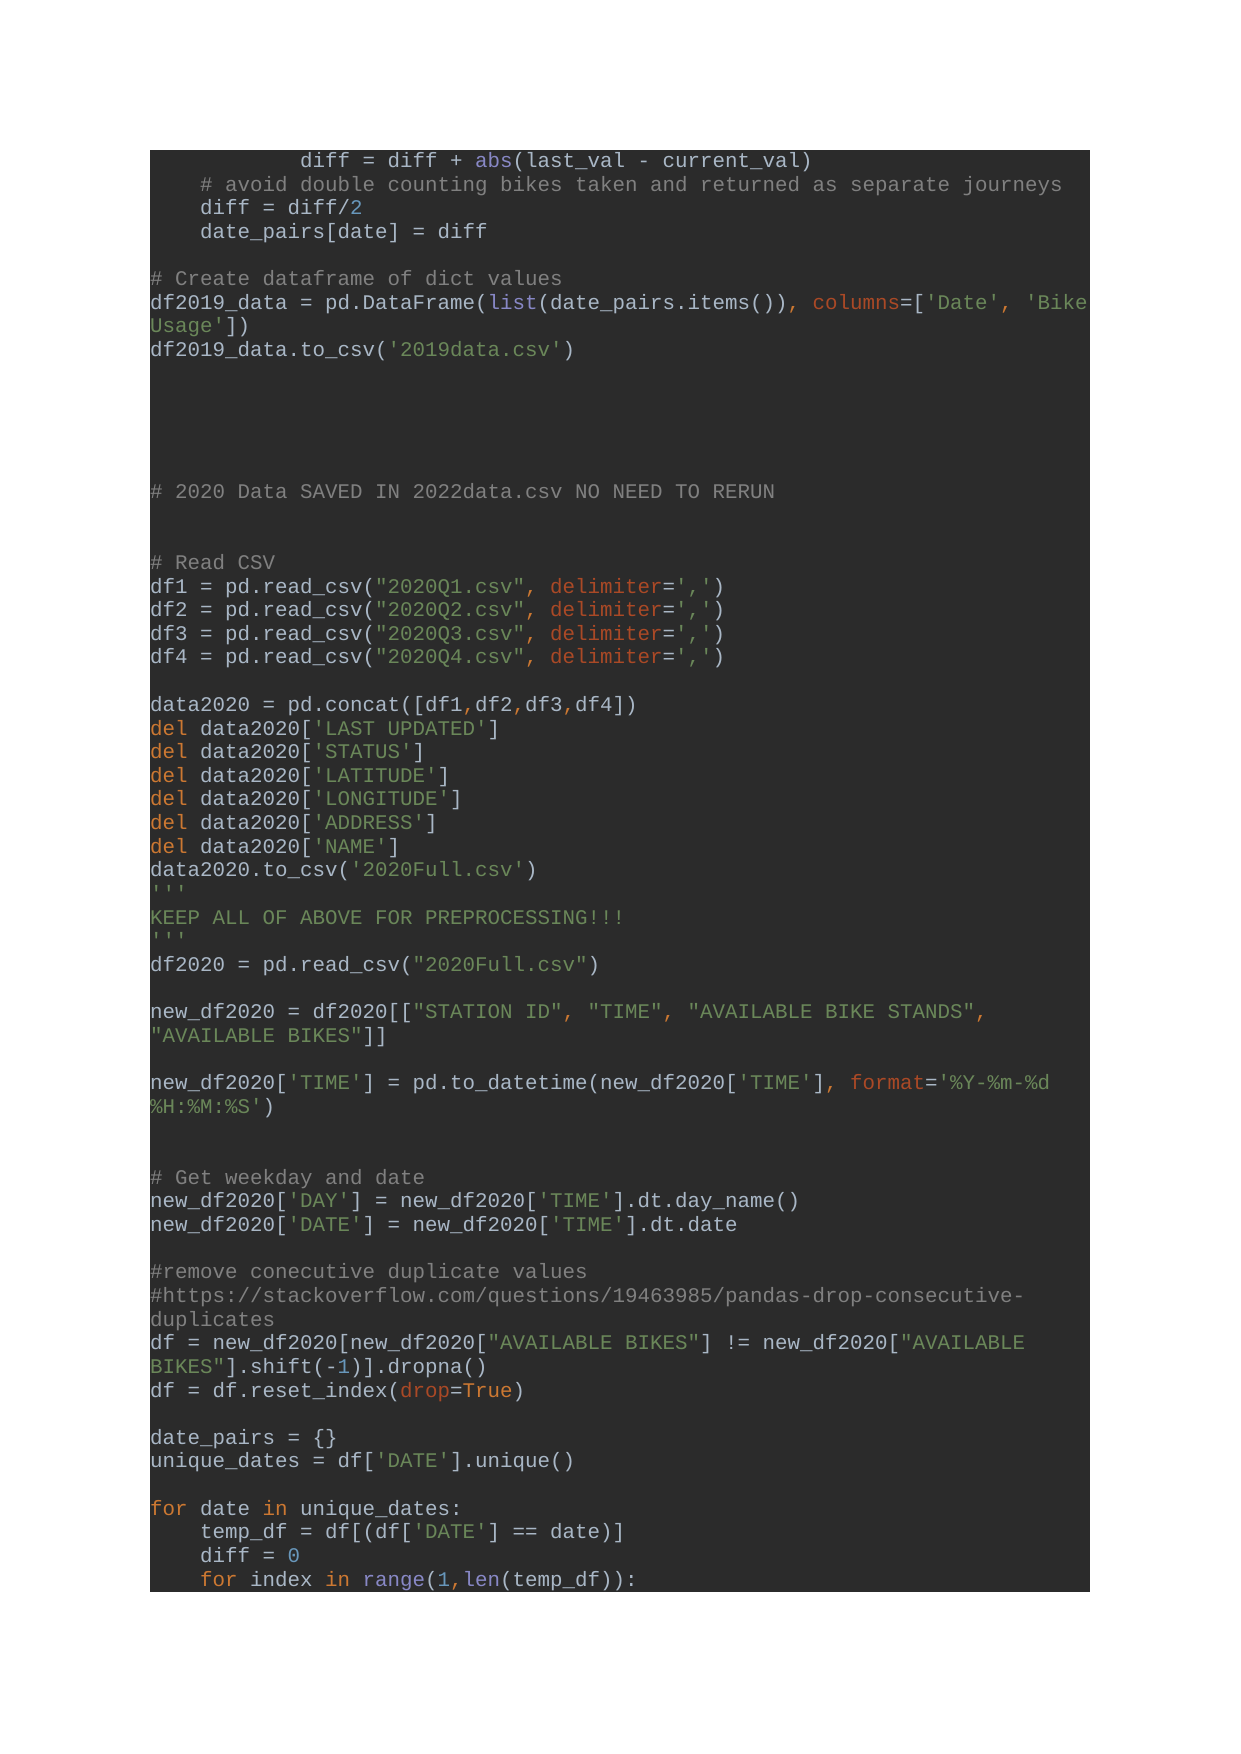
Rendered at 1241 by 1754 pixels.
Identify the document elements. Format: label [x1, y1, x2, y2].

text [150, 150, 1090, 1592]
